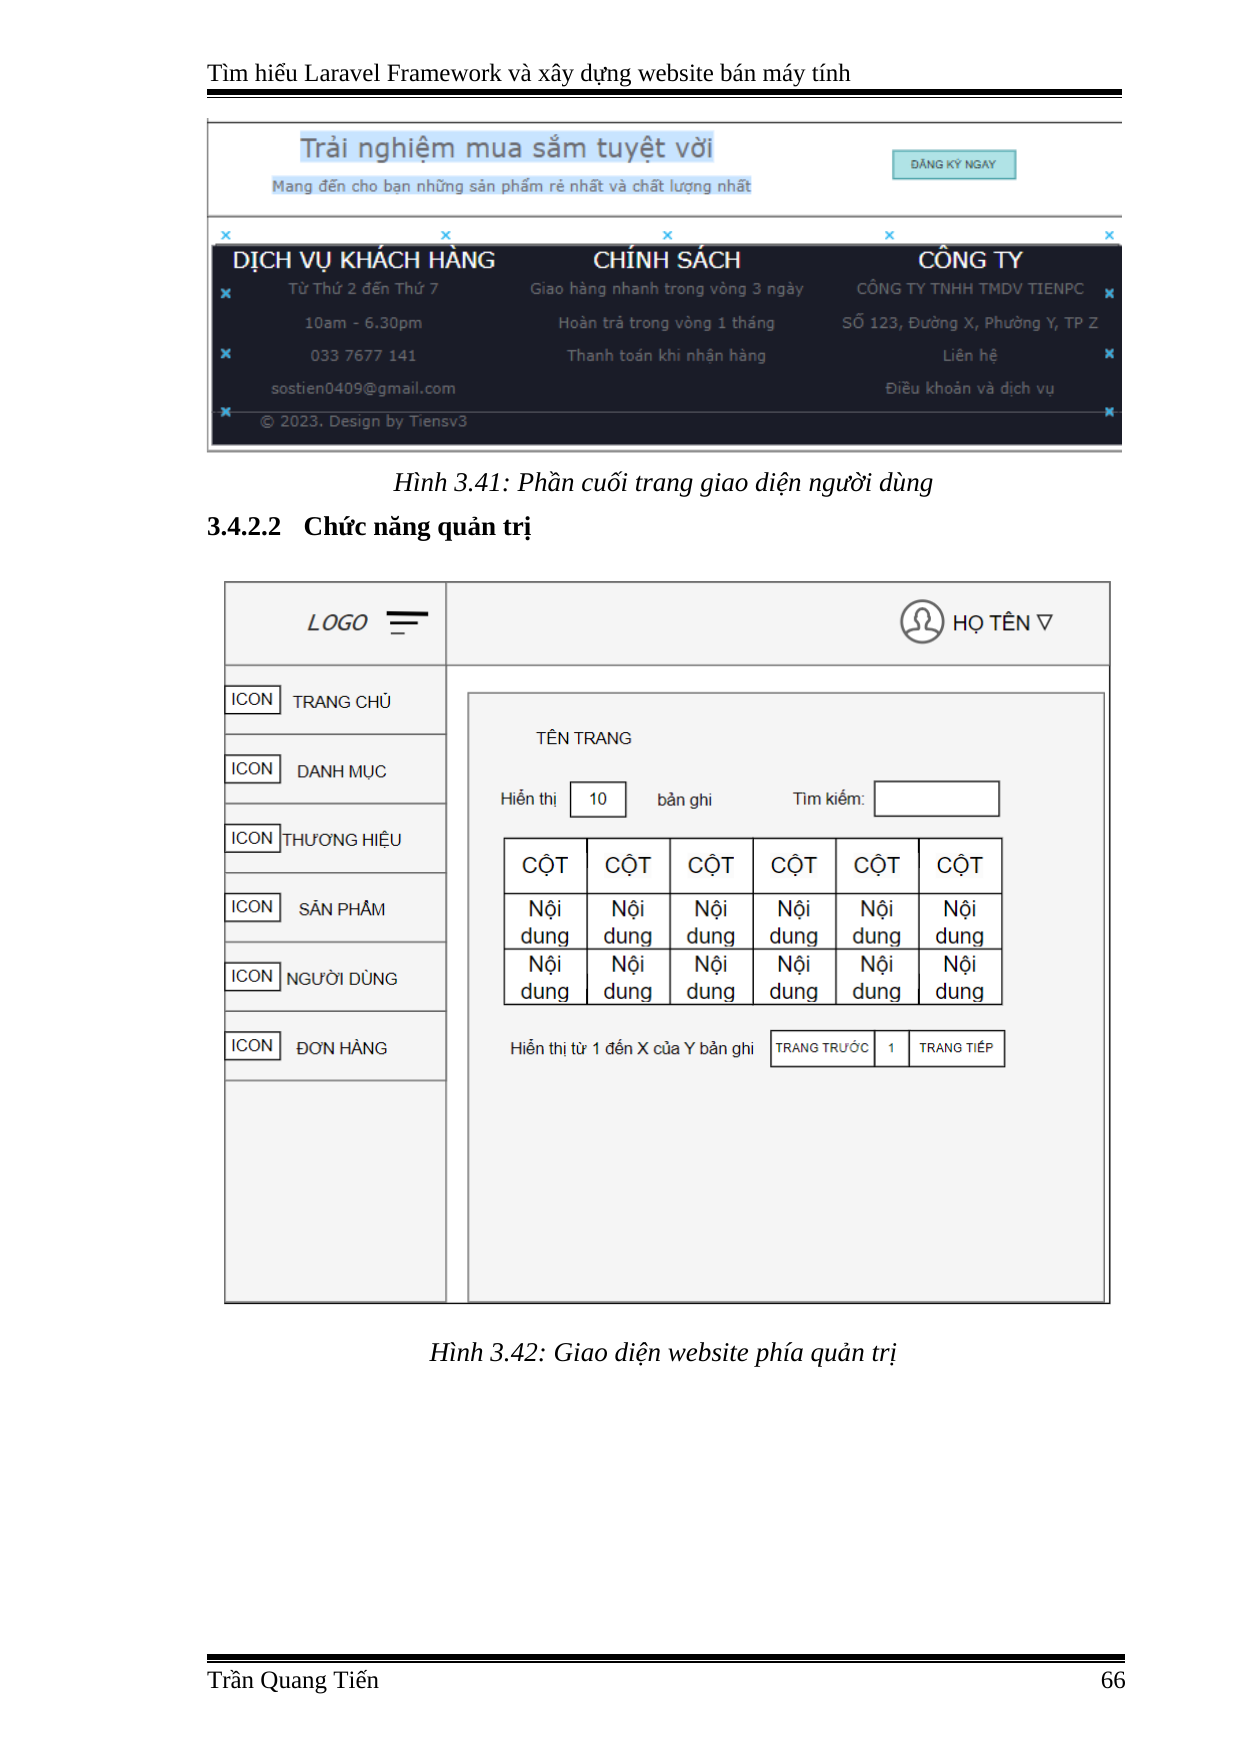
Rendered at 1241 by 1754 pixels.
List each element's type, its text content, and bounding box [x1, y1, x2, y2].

picture [206, 118, 1122, 454]
picture [206, 569, 1122, 1312]
subtitle Chức năng quản trị [207, 510, 1122, 541]
